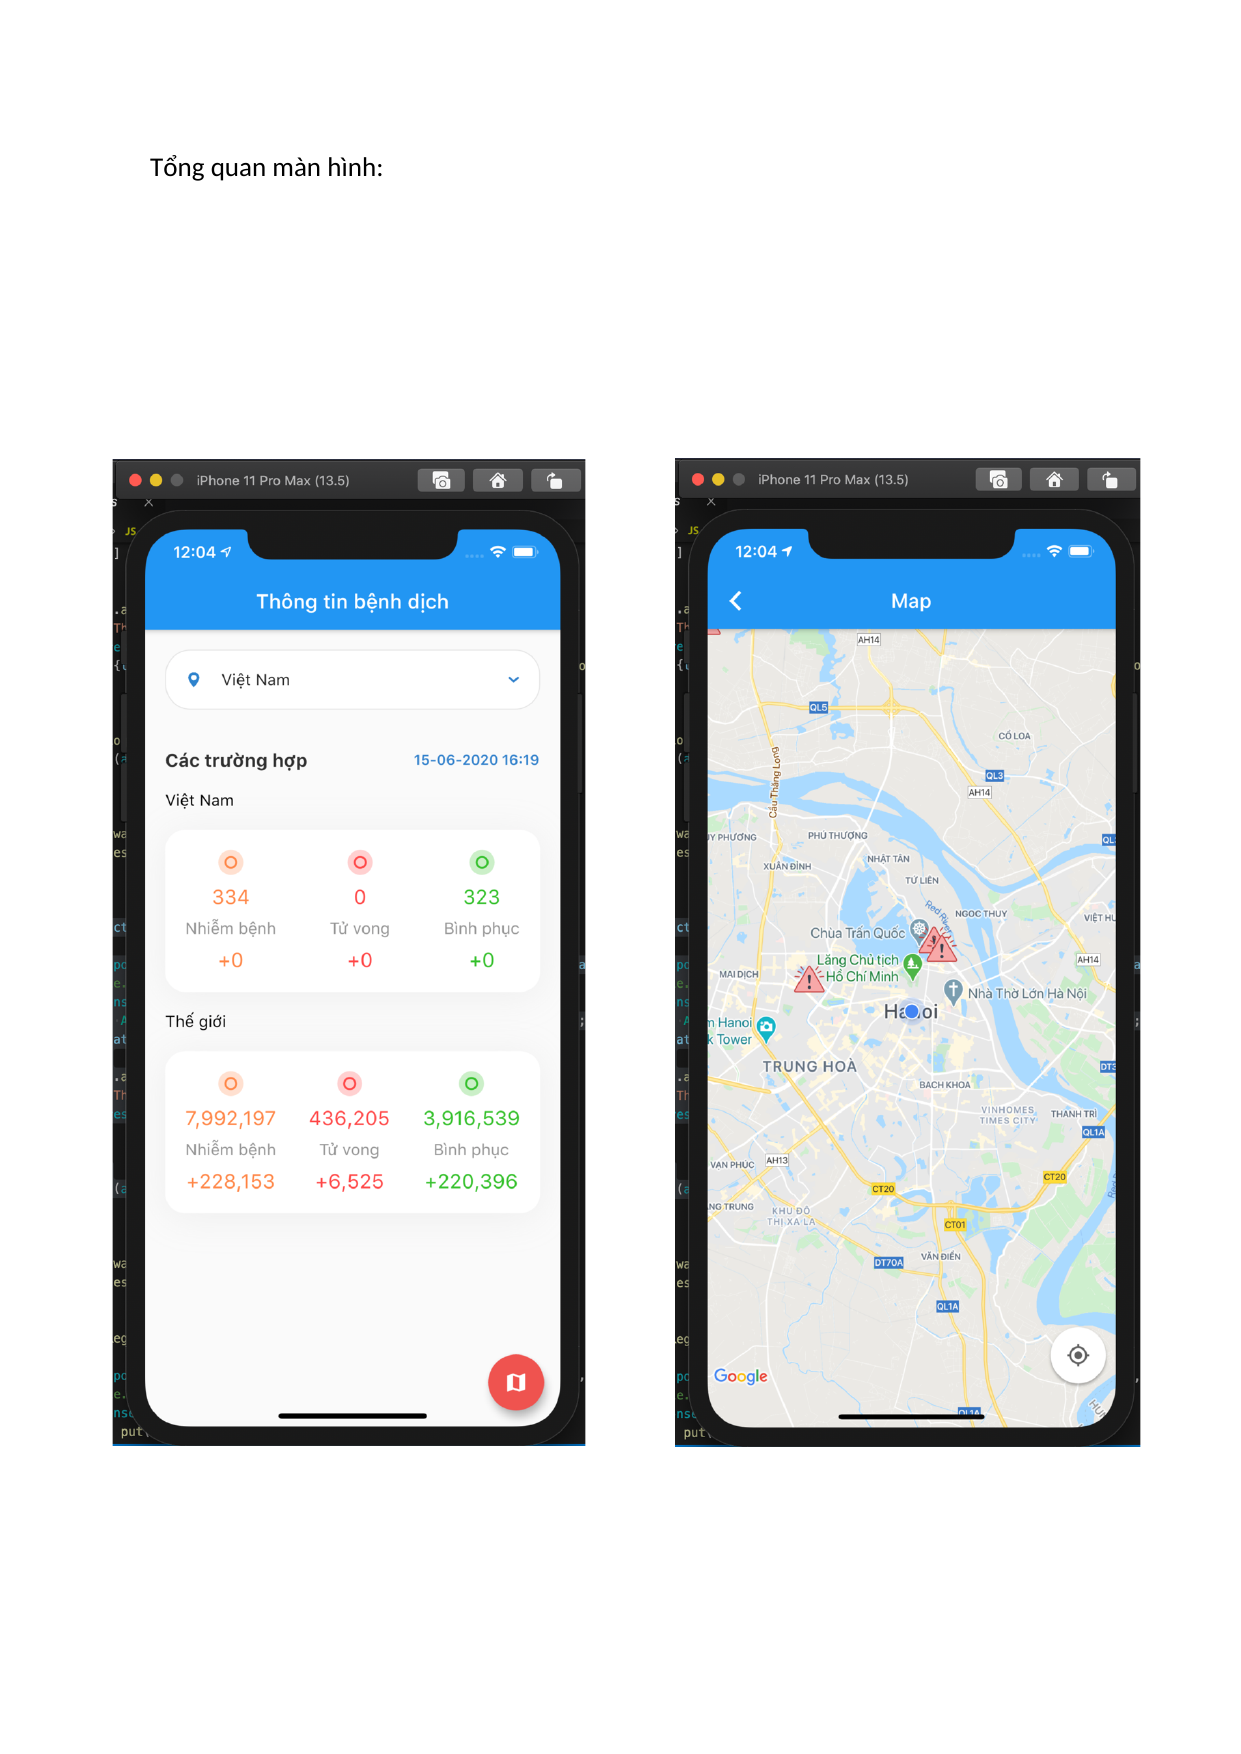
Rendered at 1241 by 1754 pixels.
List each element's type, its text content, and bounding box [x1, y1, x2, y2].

picture [112, 459, 586, 1446]
picture [675, 458, 1141, 1447]
text Tổng quan màn hình: [150, 150, 1090, 183]
